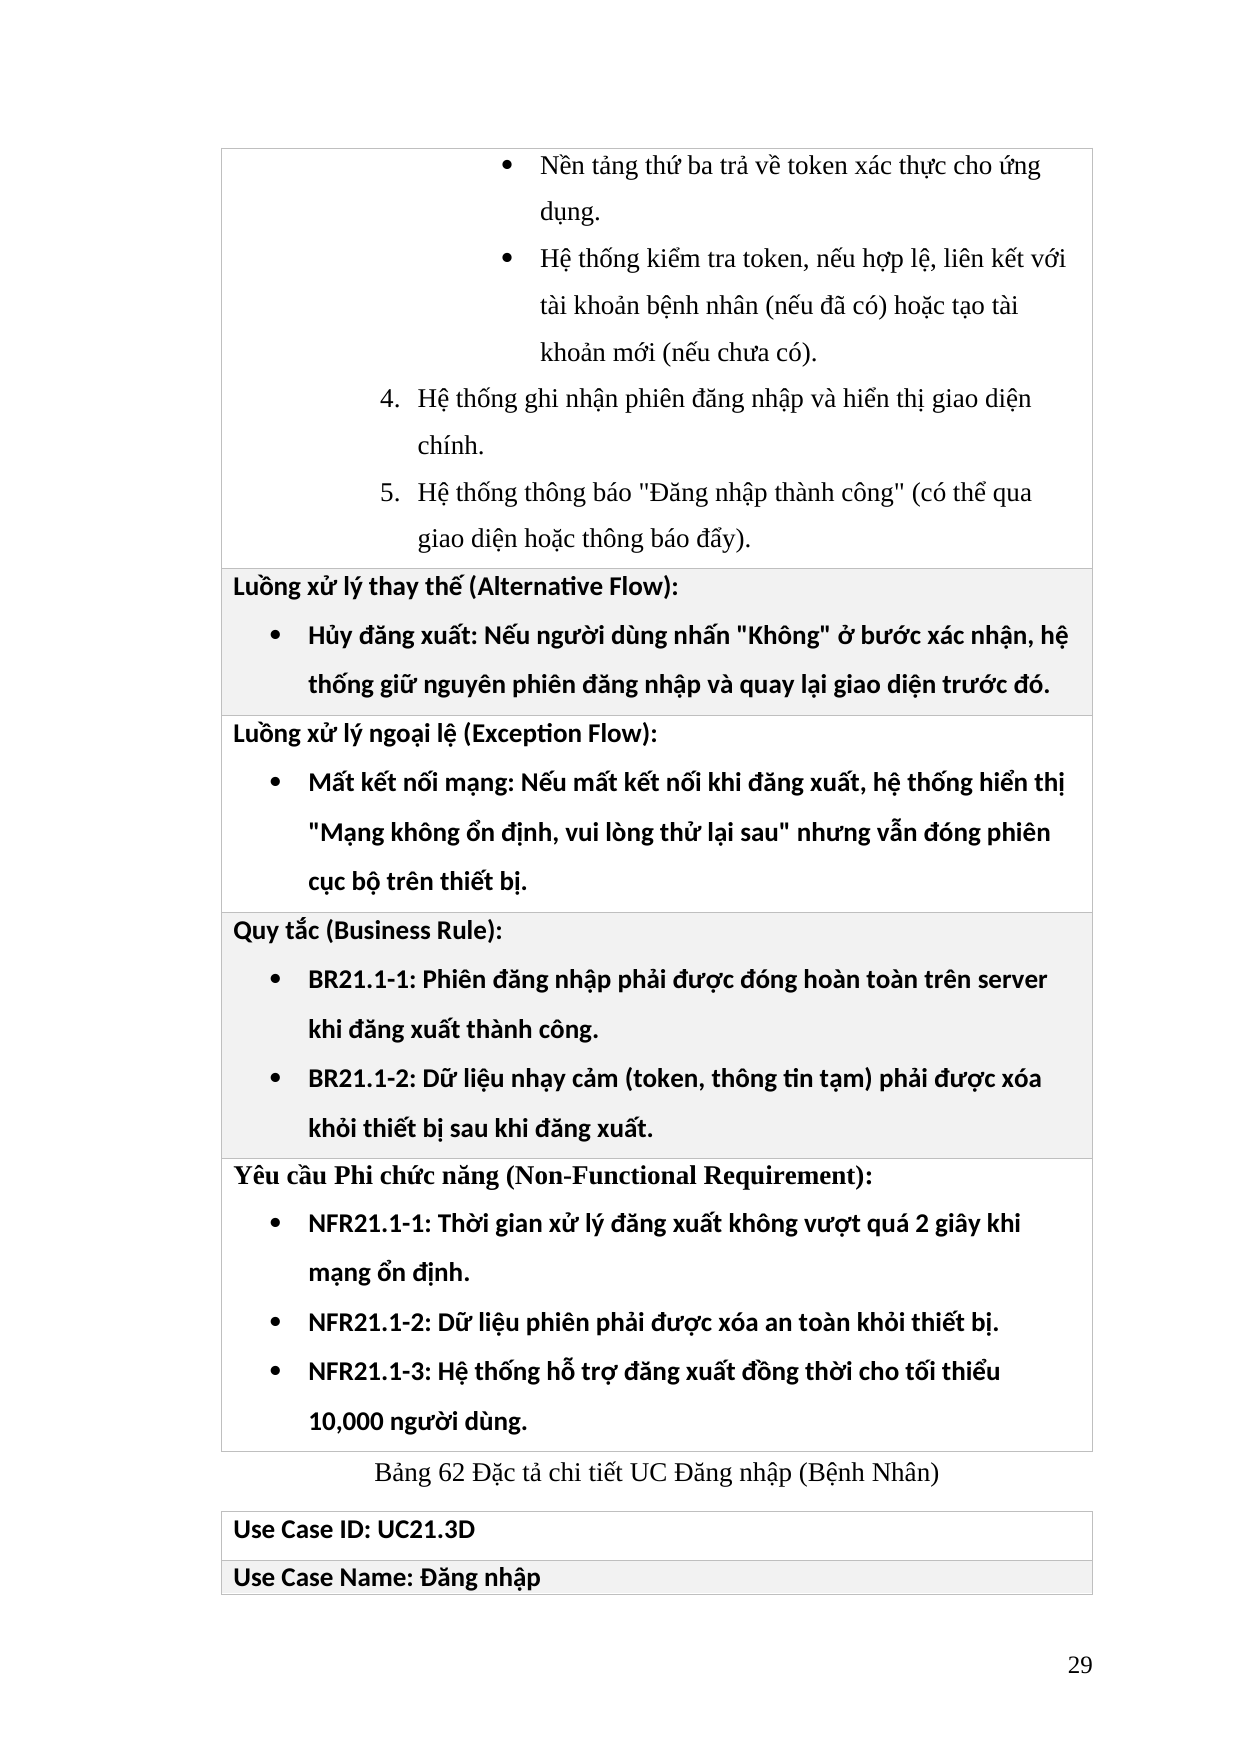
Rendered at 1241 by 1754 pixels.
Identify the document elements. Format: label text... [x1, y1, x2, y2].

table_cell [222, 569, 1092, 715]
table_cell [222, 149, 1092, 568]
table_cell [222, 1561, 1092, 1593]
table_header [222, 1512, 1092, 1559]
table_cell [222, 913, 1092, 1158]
text Bảng 62 Đặc tả chi tiết UC Đăng nhập (Bệnh Nhân) [221, 1456, 1092, 1487]
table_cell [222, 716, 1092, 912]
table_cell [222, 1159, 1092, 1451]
